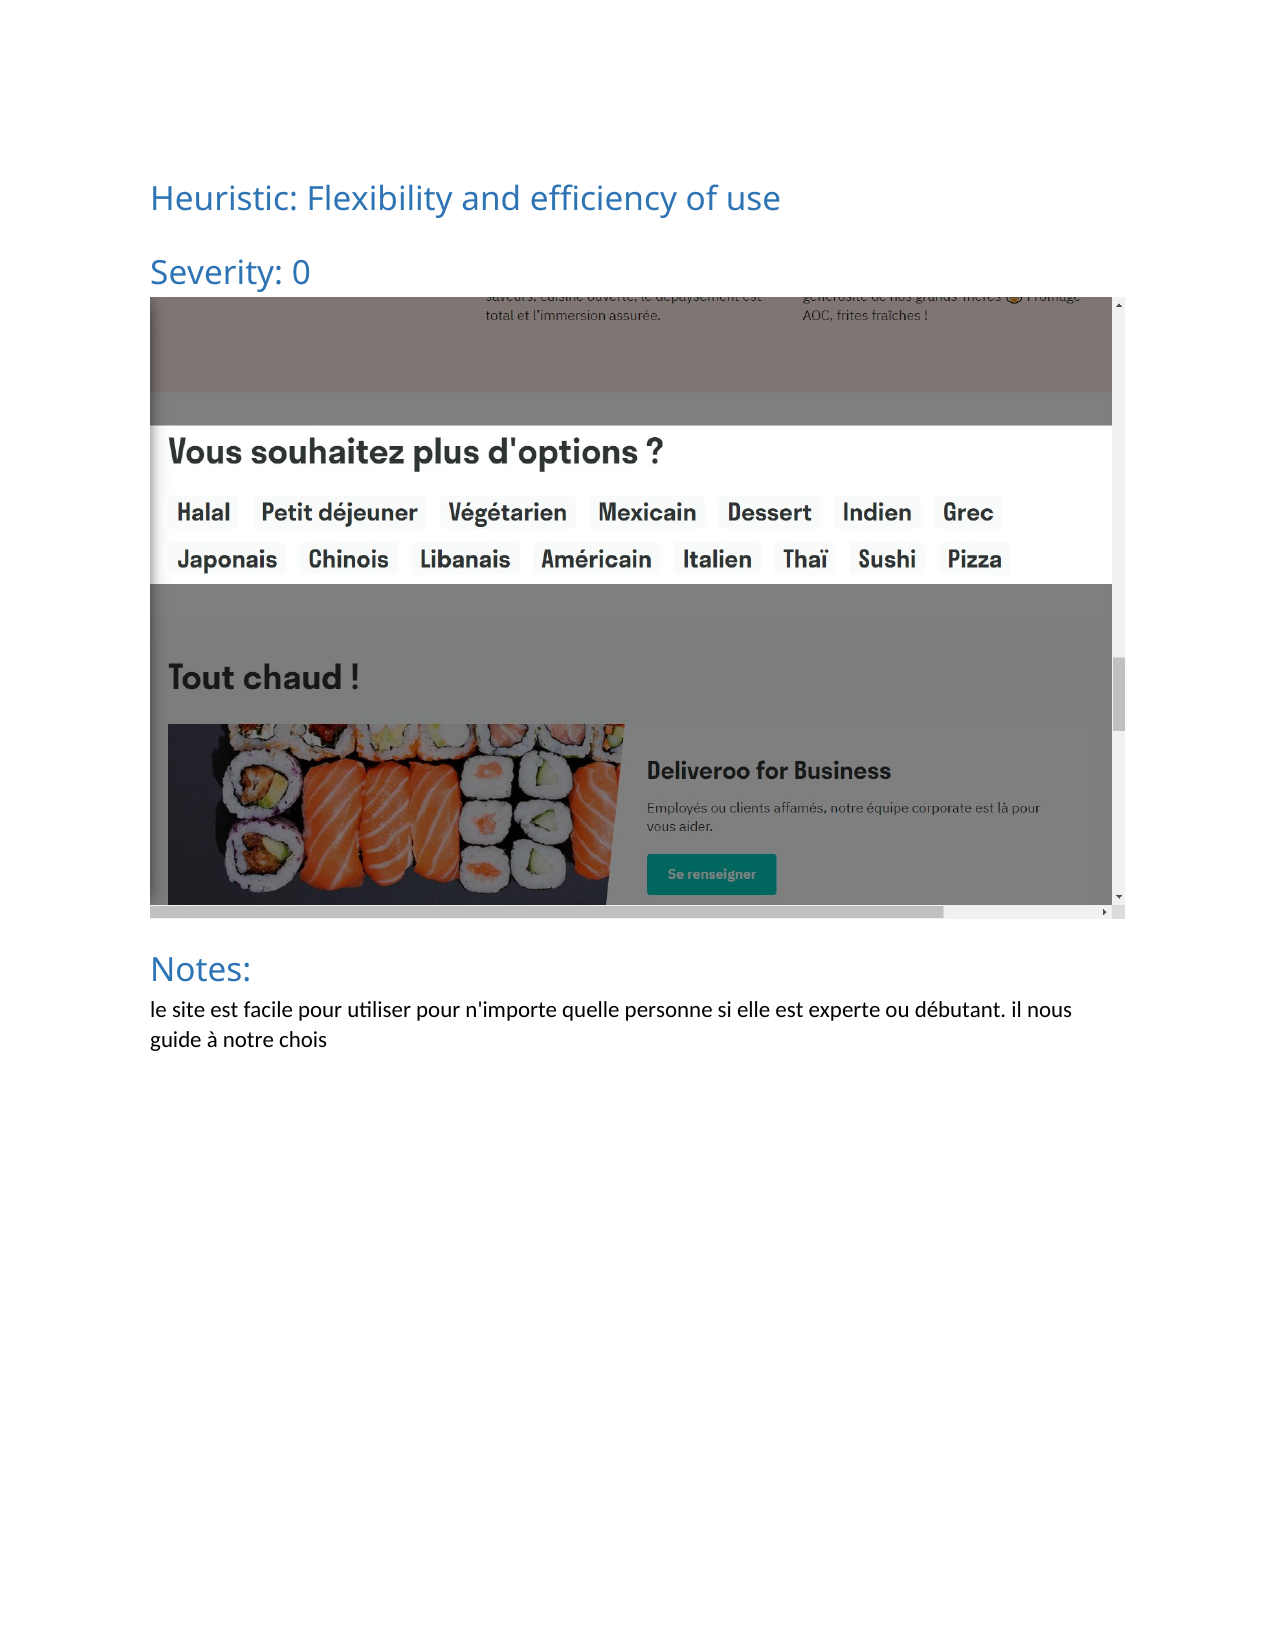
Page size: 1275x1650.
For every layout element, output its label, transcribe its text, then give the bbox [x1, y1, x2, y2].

picture [150, 297, 1125, 919]
subtitle Notes: [150, 946, 1125, 991]
subtitle Severity: 0 [150, 249, 1125, 294]
subtitle Heuristic: Flexibility and efficiency of use [150, 175, 1125, 220]
text le site est facile pour utiliser pour n'importe quelle personne si elle est experte ou débutant. il nous guide à notre chois [150, 995, 1125, 1053]
